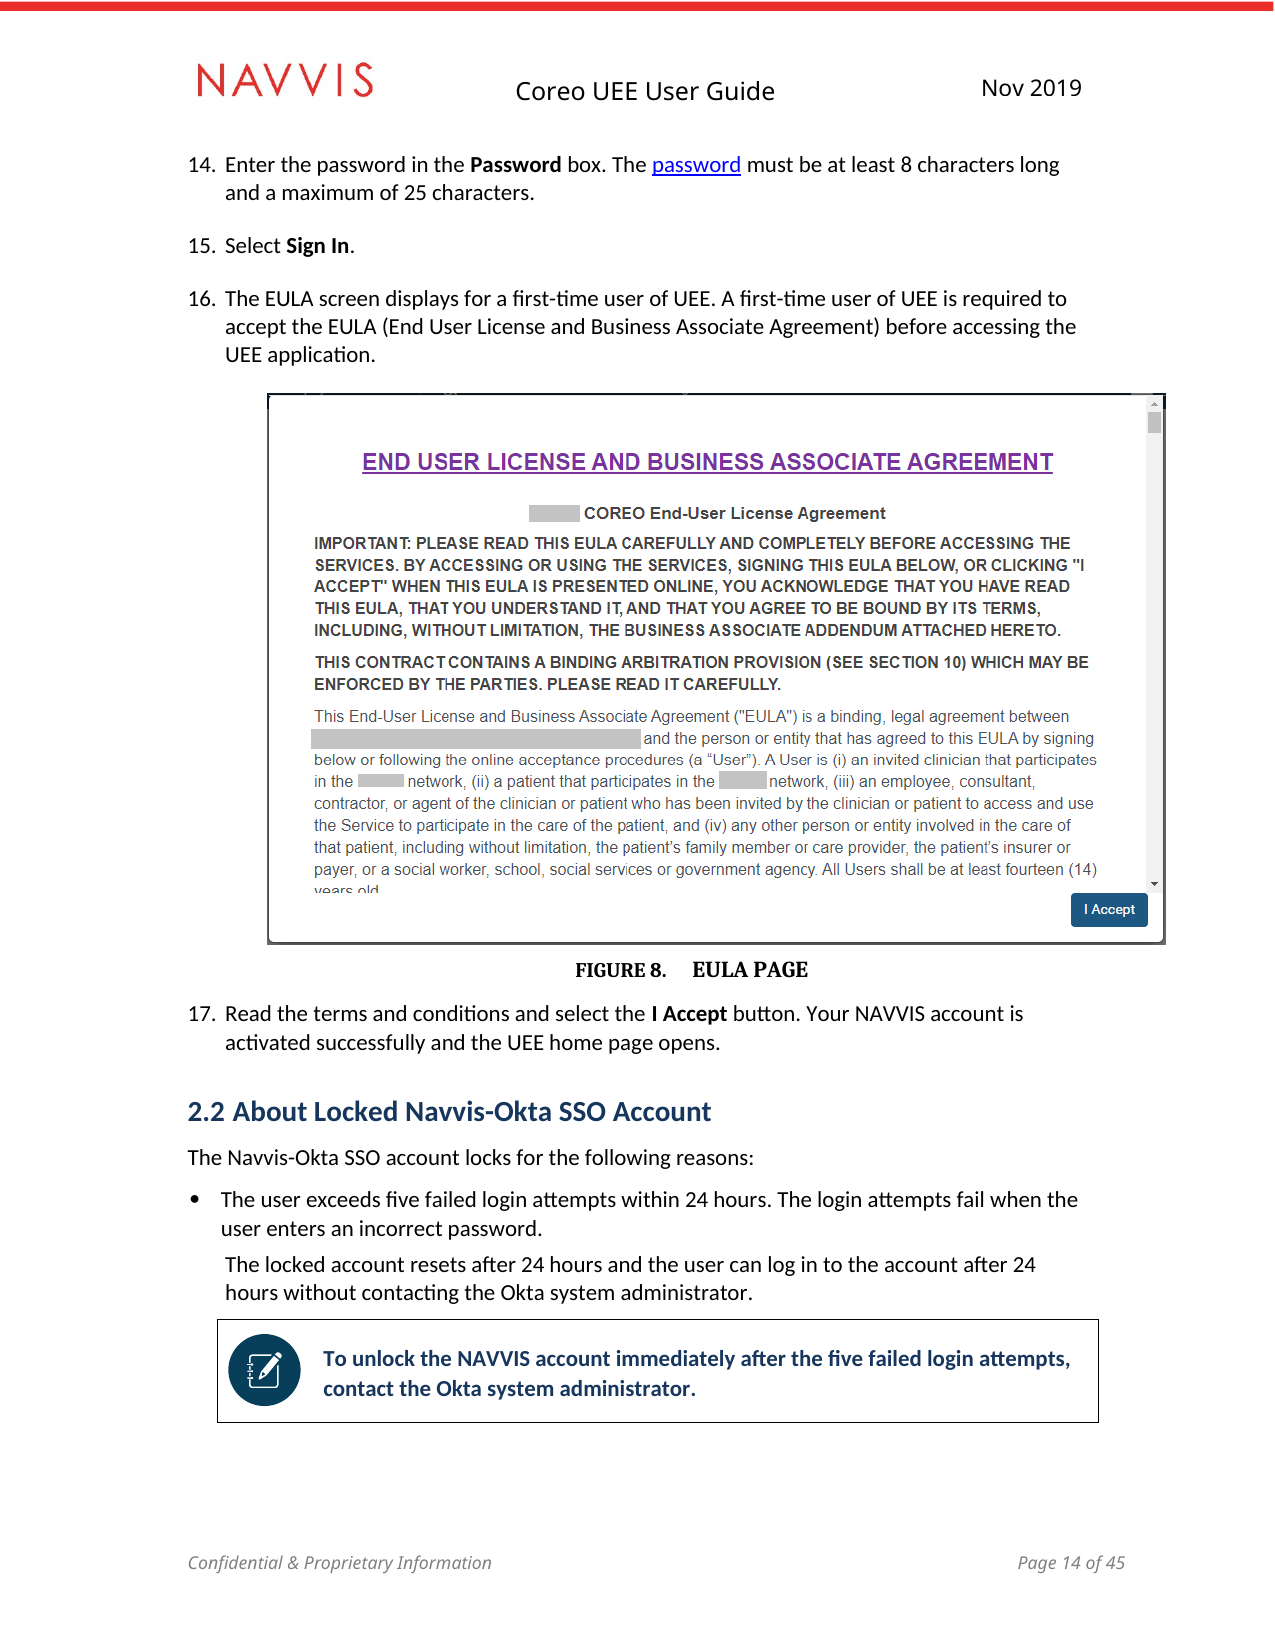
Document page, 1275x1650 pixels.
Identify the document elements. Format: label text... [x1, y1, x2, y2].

list Enter the password in the Password box. The password must be at least 8 characters long and a maximum of 25 characters. [187, 150, 1087, 206]
picture [267, 393, 1167, 945]
text The locked account resets after 24 hours and the user can log in to the account after 24 hours without contacting the Okta system administrator. [225, 1250, 1087, 1306]
table_header To unlock the NAVVIS account immediately after the five failed login attempts, contact the Okta system administrator. [312, 1320, 1098, 1422]
list Select Sign In. [187, 231, 1087, 259]
list Read the terms and conditions and select the I Accept button. Your NAVVIS account is activated successfully and the UEE home page opens. [187, 999, 1087, 1056]
list The EULA screen displays for a first-time user of UEE. A first-time user of UEE is required to accept the EULA (End User License and Business Associate Agreement) before accessing the UEE application. [187, 284, 1087, 368]
text EULA PAGE [296, 957, 1087, 983]
text The Navvis-Okta SSO account locks for the following reasons: [187, 1143, 1087, 1171]
table_header [218, 1320, 312, 1422]
picture [187, 55, 383, 104]
text The user exceeds five failed login attempts within 24 hours. The login attempts fail when the user enters an incorrect password. [191, 1185, 1087, 1243]
subtitle About Locked Navvis-Okta SSO Account [187, 1093, 1087, 1129]
